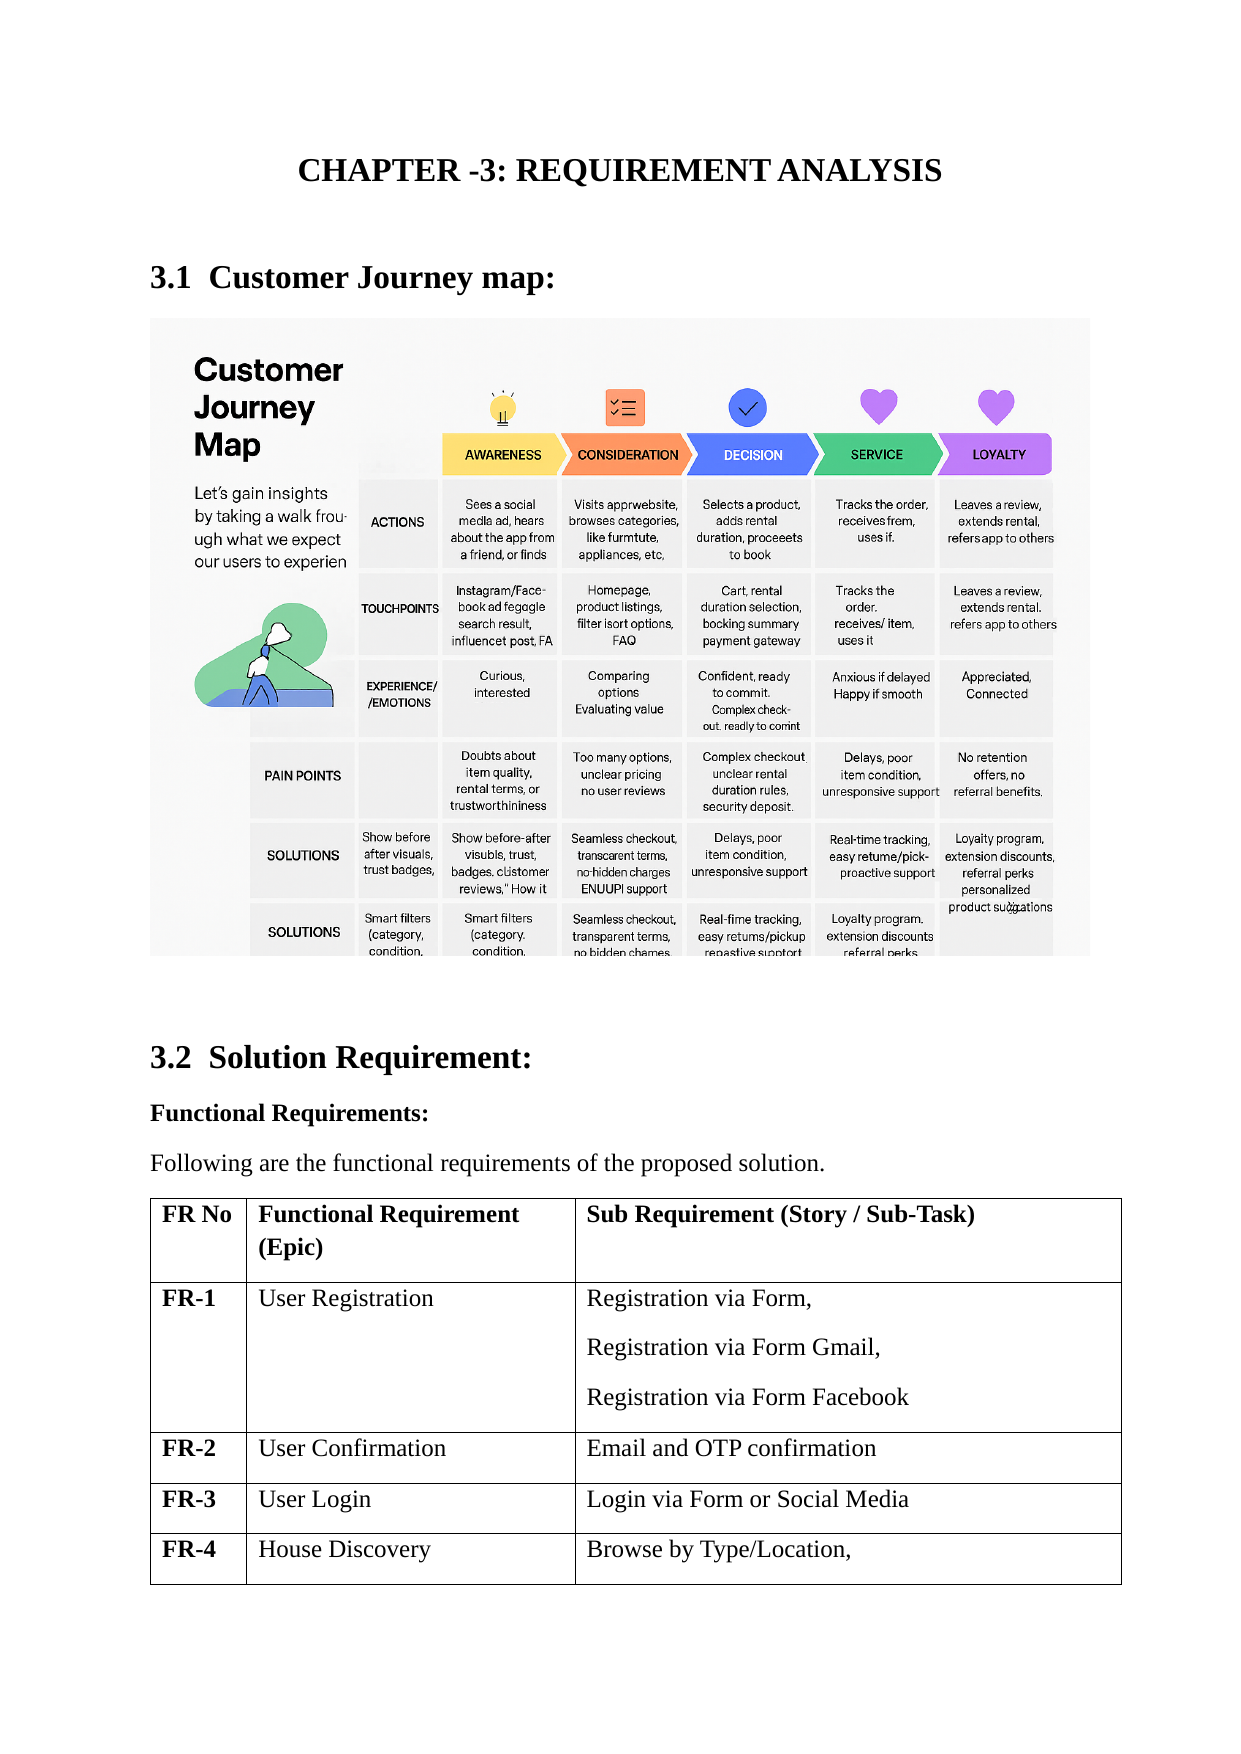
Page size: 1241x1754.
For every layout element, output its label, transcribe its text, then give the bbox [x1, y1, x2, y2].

table_cell FR-3 [151, 1484, 246, 1533]
text CHAPTER -3: REQUIREMENT ANALYSIS [150, 150, 1090, 188]
table_cell User Registration [247, 1283, 575, 1432]
picture [150, 318, 1091, 956]
table_header Functional Requirement (Epic) [247, 1199, 575, 1282]
table_cell FR-1 [151, 1283, 246, 1432]
text 3.2 Solution Requirement: [150, 1038, 1090, 1076]
table_cell House Discovery [247, 1534, 575, 1584]
table_header Sub Requirement (Story / Sub-Task) [576, 1199, 1121, 1282]
text Functional Requirements: [150, 1098, 1090, 1127]
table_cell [576, 1534, 1121, 1584]
table_cell FR-2 [151, 1433, 246, 1483]
table_header FR No [151, 1199, 246, 1282]
table_cell FR-4 [151, 1534, 246, 1584]
table_cell Registration via Form, Registration via Form Gmail, Registration via Form Facebook [576, 1283, 1121, 1432]
table_cell Login via Form or Social Media [576, 1484, 1121, 1533]
text 3.1 Customer Journey map: [150, 258, 1090, 296]
text Following are the functional requirements of the proposed solution. [150, 1148, 1090, 1177]
table_cell Email and OTP confirmation [576, 1433, 1121, 1483]
table_cell User Login [247, 1484, 575, 1533]
table_cell User Confirmation [247, 1433, 575, 1483]
